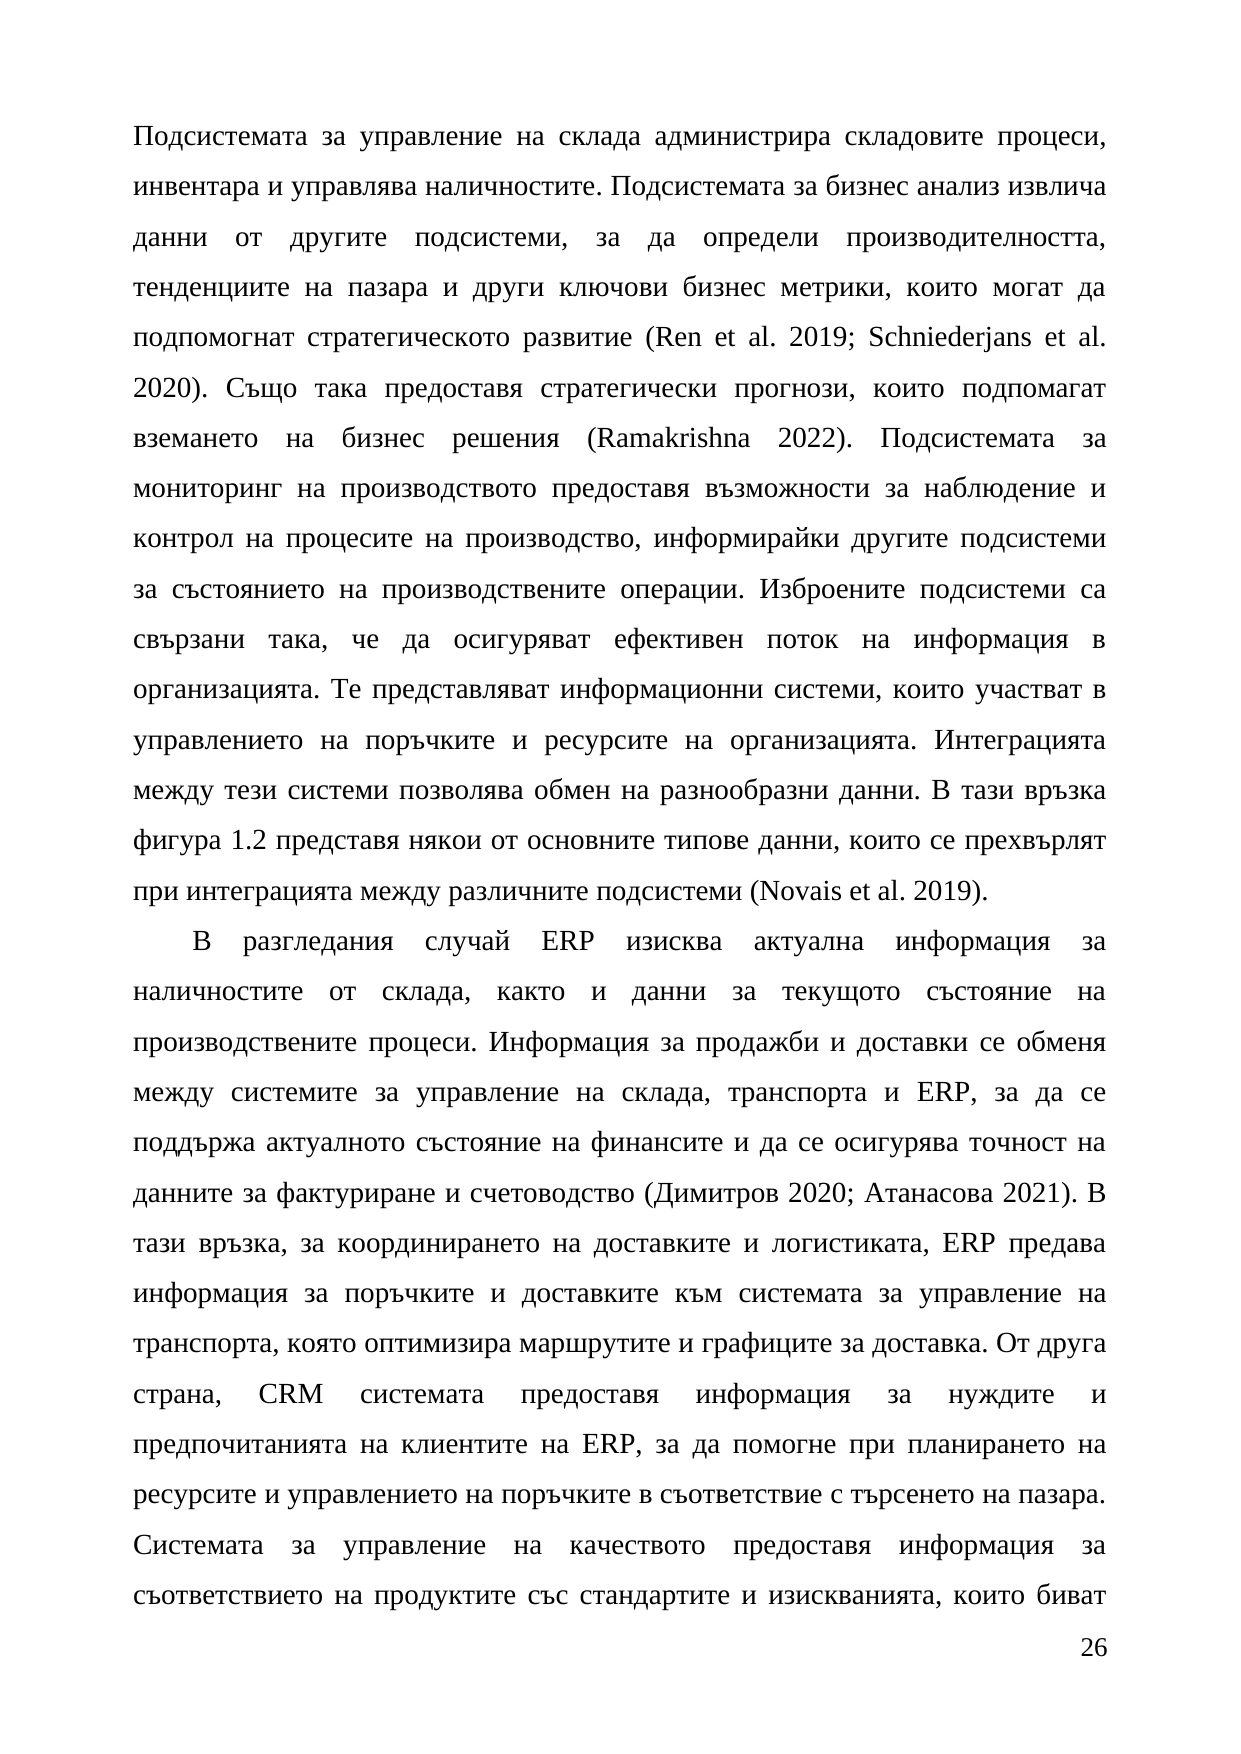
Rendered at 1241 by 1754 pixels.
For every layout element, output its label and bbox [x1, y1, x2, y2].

text [133, 923, 1107, 1611]
text [133, 118, 1107, 906]
